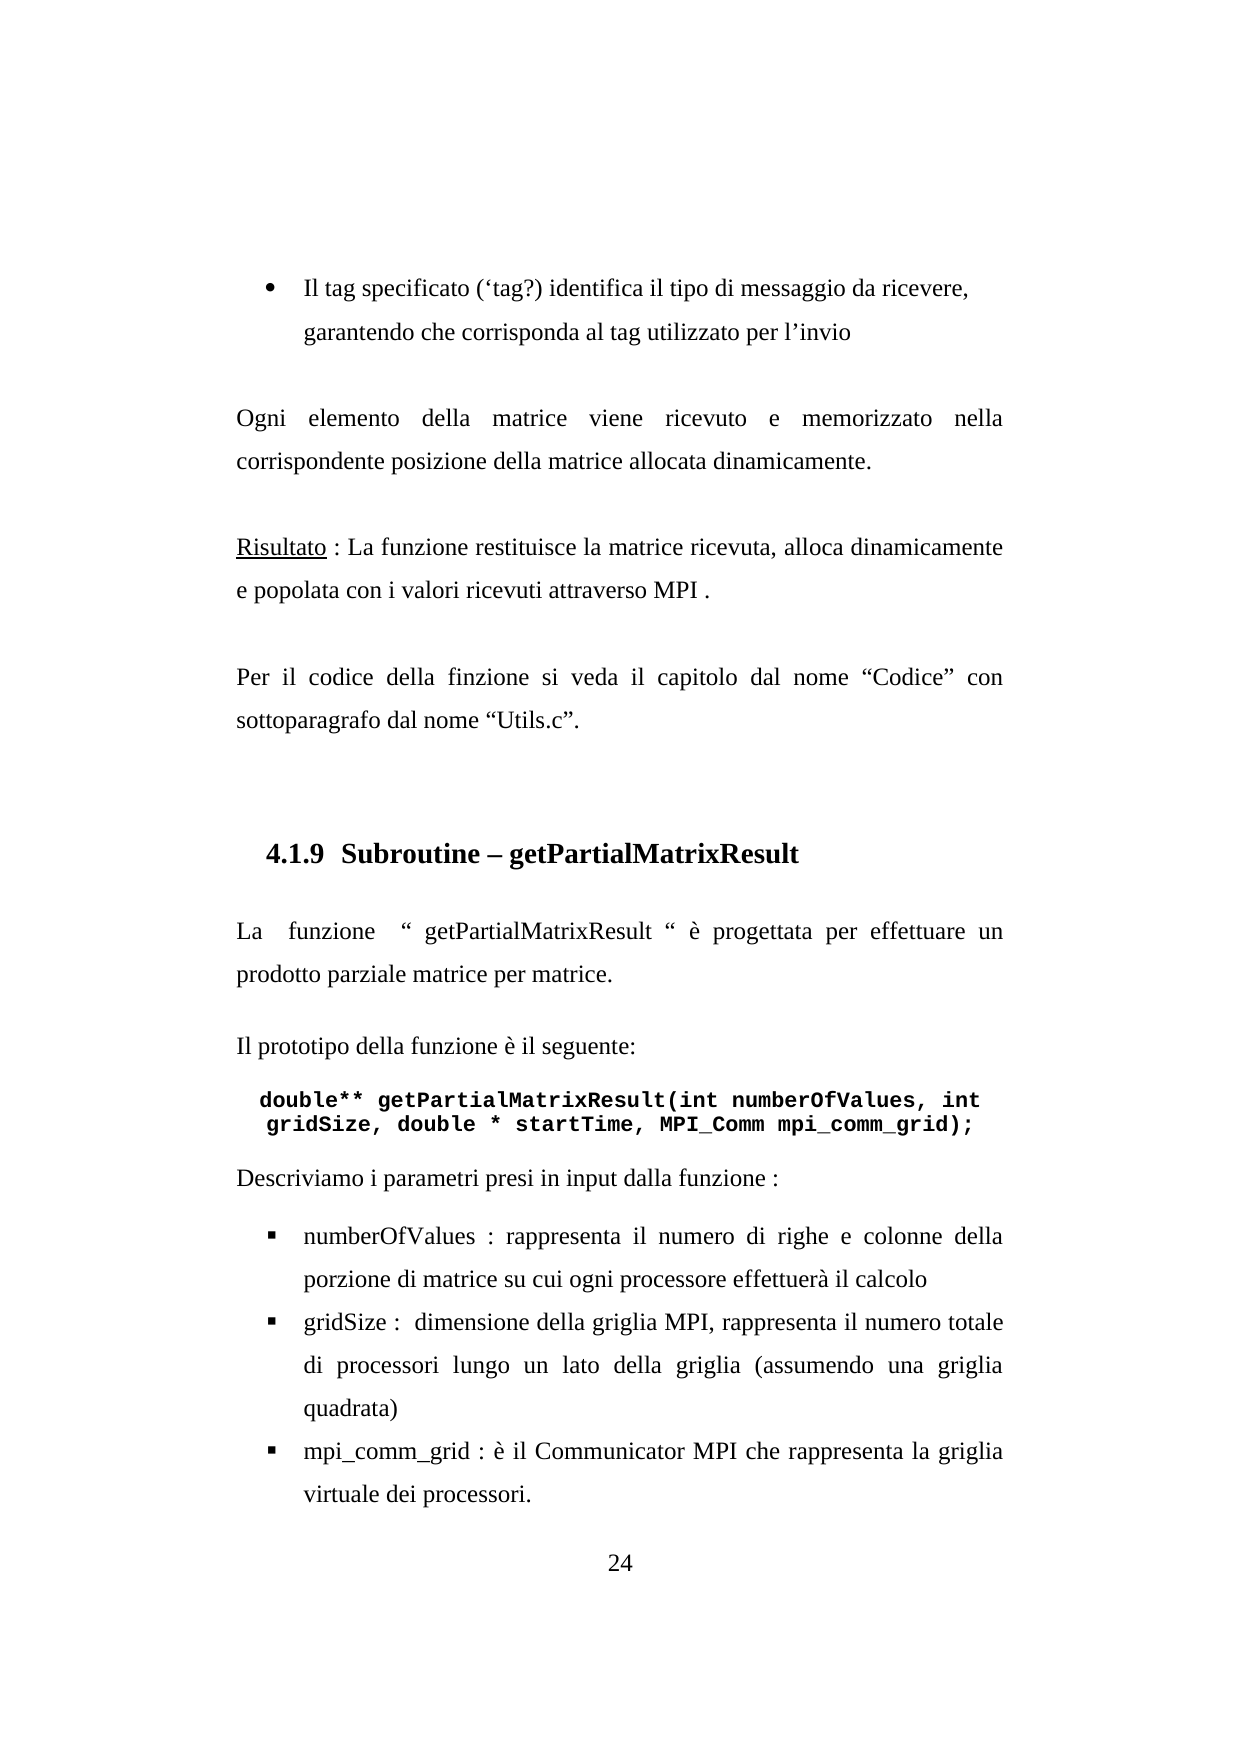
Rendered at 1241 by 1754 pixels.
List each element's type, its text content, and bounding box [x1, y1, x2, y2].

text Per il codice della finzione si veda il capitolo dal nome “Codice” con sottoparagrafo dal nome “Utils.c”. [236, 662, 1004, 733]
text double** getPartialMatrixResult(int numberOfValues, int gridSize, double * startTime, MPI_Comm mpi_comm_grid); [236, 1089, 1004, 1138]
list numberOfValues : rappresenta il numero di righe e colonne della porzione di matrice su cui ogni processore effettuerà il calcolo [266, 1221, 1004, 1293]
list Il tag specificato (‘tag?) identifica il tipo di messaggio da ricevere, garantendo che corrisponda al tag utilizzato per l’invio [266, 273, 1004, 345]
list gridSize : dimensione della griglia MPI, rappresenta il numero totale di processori lungo un lato della griglia (assumendo una griglia quadrata) [266, 1307, 1004, 1422]
list Risultato : La funzione restituisce la matrice ricevuta, alloca dinamicamente e popolata con i valori ricevuti attraverso MPI . [236, 532, 1004, 604]
subtitle Subroutine – getPartialMatrixResult [266, 837, 1004, 870]
text La funzione “ getPartialMatrixResult “ è progettata per effettuare un prodotto parziale matrice per matrice. [236, 916, 1004, 988]
text Il prototipo della funzione è il seguente: [236, 1031, 1004, 1060]
text Descriviamo i parametri presi in input dalla funzione : [236, 1163, 1004, 1192]
list mpi_comm_grid : è il Communicator MPI che rappresenta la griglia virtuale dei processori. [266, 1436, 1004, 1508]
list Ogni elemento della matrice viene ricevuto e memorizzato nella corrispondente posizione della matrice allocata dinamicamente. [236, 403, 1004, 475]
